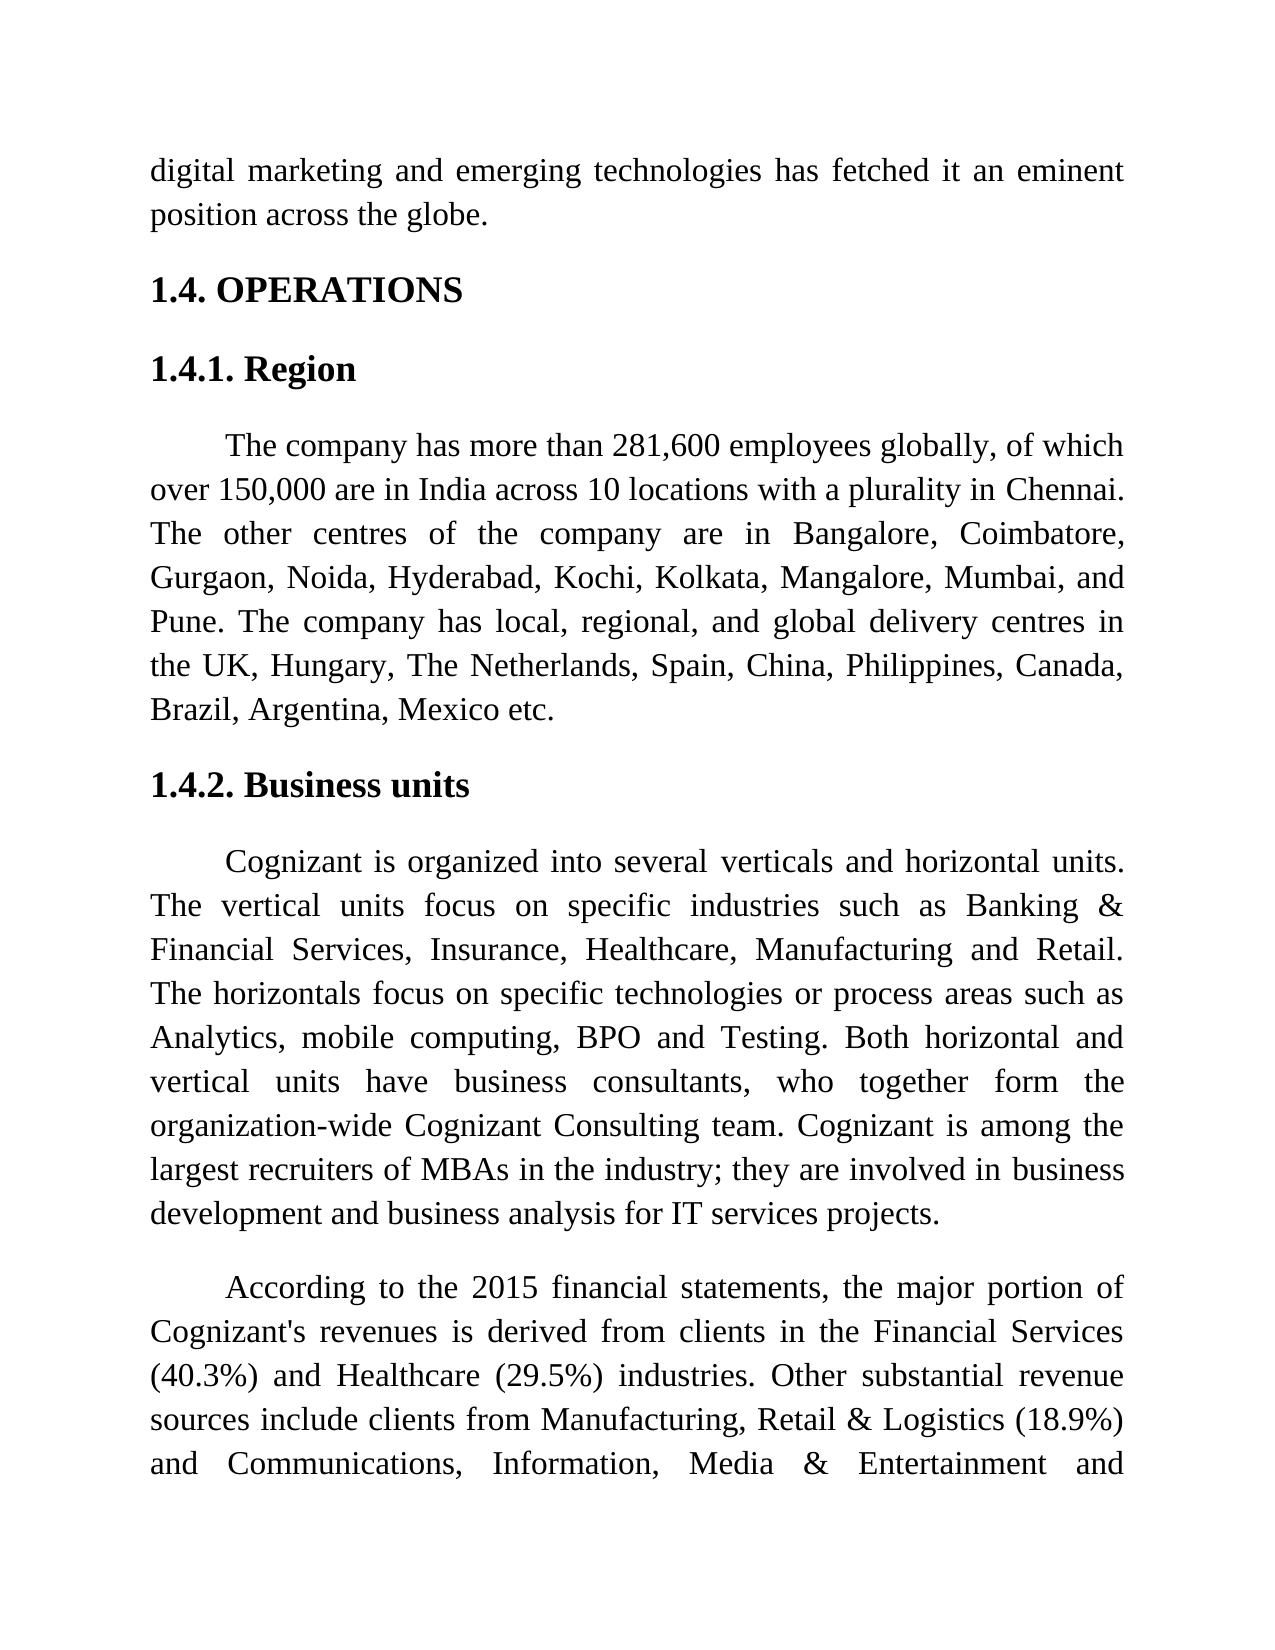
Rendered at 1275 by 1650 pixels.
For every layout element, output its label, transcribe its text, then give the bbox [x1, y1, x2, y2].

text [150, 1267, 1125, 1481]
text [150, 150, 1125, 232]
text 1.4.1. Region [150, 346, 1125, 389]
text 1.4. OPERATIONS [150, 267, 1125, 310]
text 1.4.2. Business units [150, 762, 1125, 806]
text The company has more than 281,600 employees globally, of which over 150,000 are in India across 10 locations with a plurality in Chennai. The other centres of the company are in Bangalore, Coimbatore, Gurgaon, Noida, Hyderabad, Kochi, Kolkata, Mangalore, Mumbai, and Pune. The company has local, regional, and global delivery centres in the UK, Hungary, The Netherlands, Spain, China, Philippines, Canada, Brazil, Argentina, Mexico etc. [150, 425, 1125, 727]
text Cognizant is organized into several verticals and horizontal units. The vertical units focus on specific industries such as Banking & Financial Services, Insurance, Healthcare, Manufacturing and Retail. The horizontals focus on specific technologies or process areas such as Analytics, mobile computing, BPO and Testing. Both horizontal and vertical units have business consultants, who together form the organization-wide Cognizant Consulting team. Cognizant is among the largest recruiters of MBAs in the industry; they are involved in business development and business analysis for IT services projects. [150, 841, 1125, 1232]
